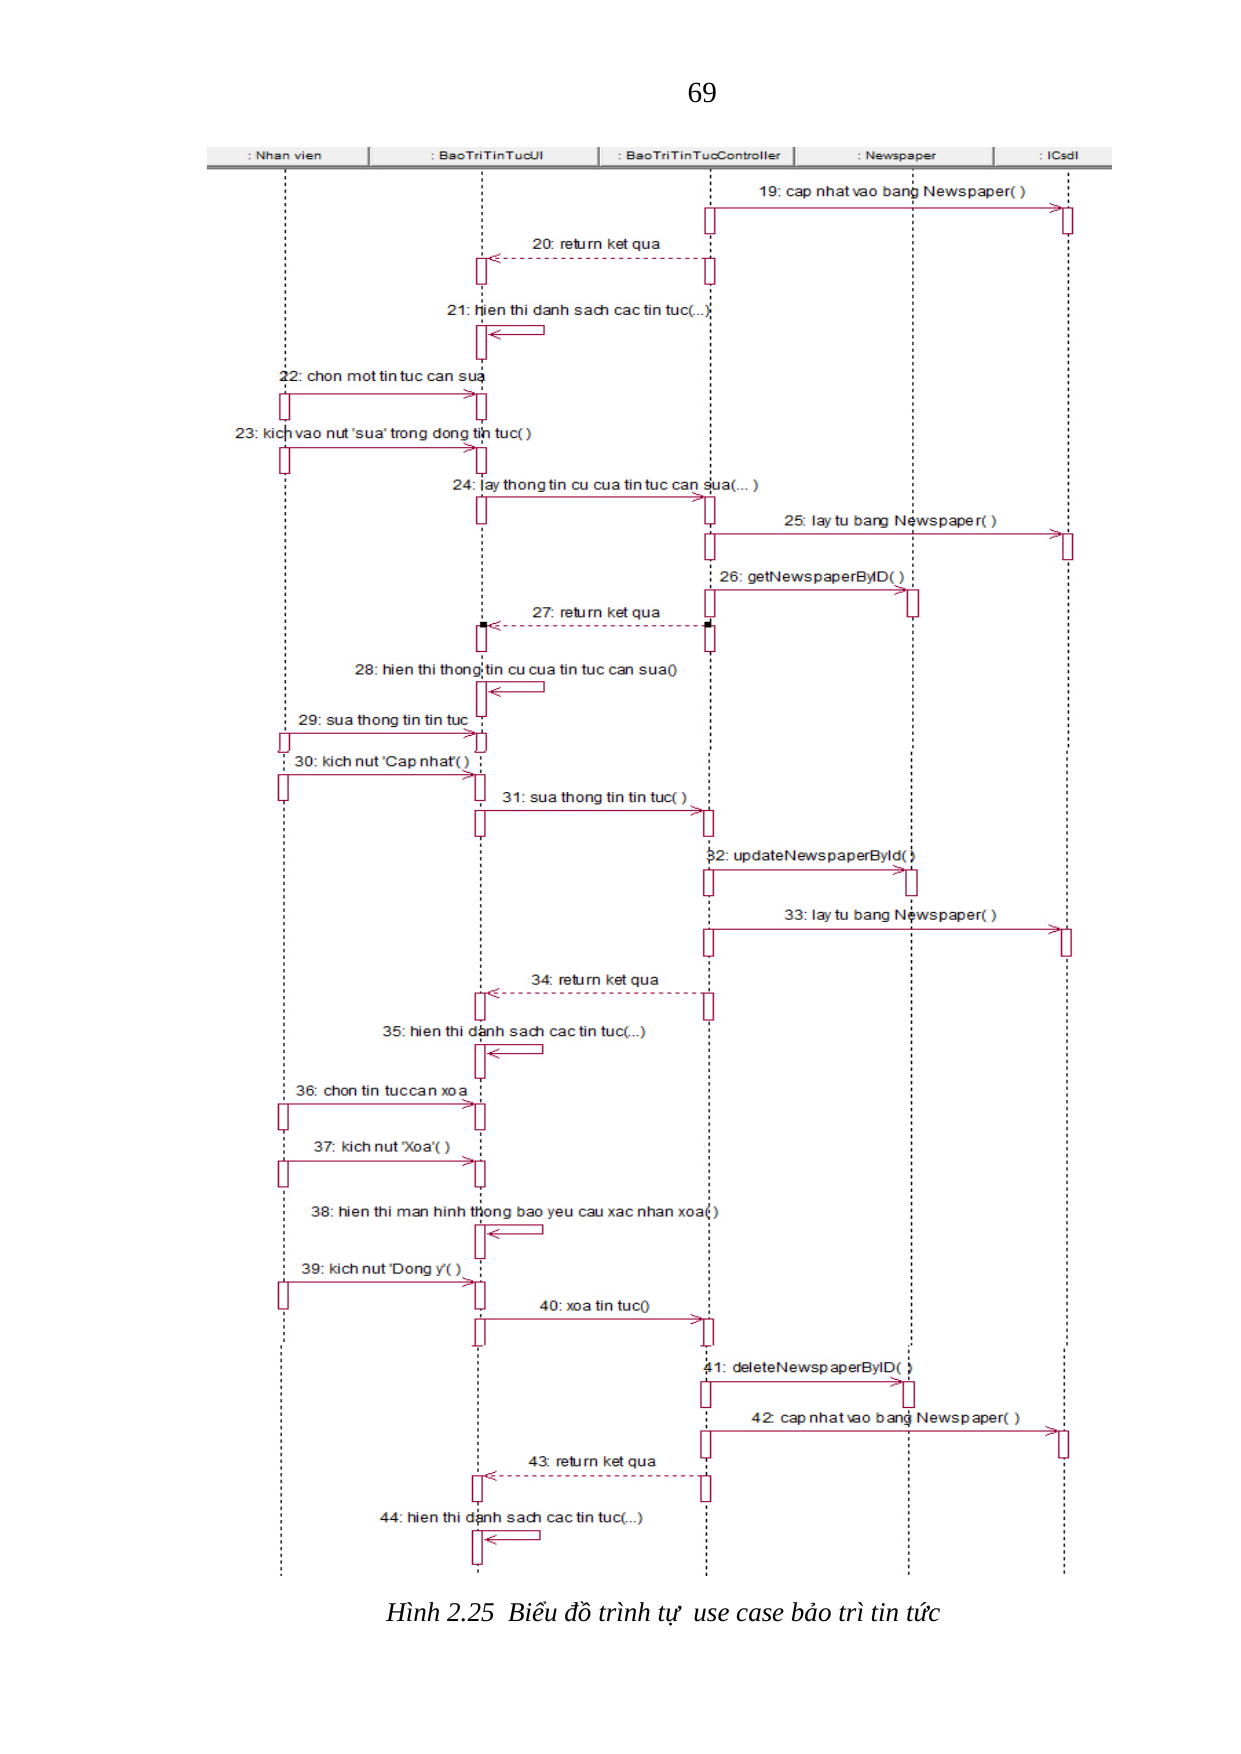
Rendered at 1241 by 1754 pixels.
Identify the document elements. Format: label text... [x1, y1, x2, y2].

picture [206, 147, 1112, 1576]
